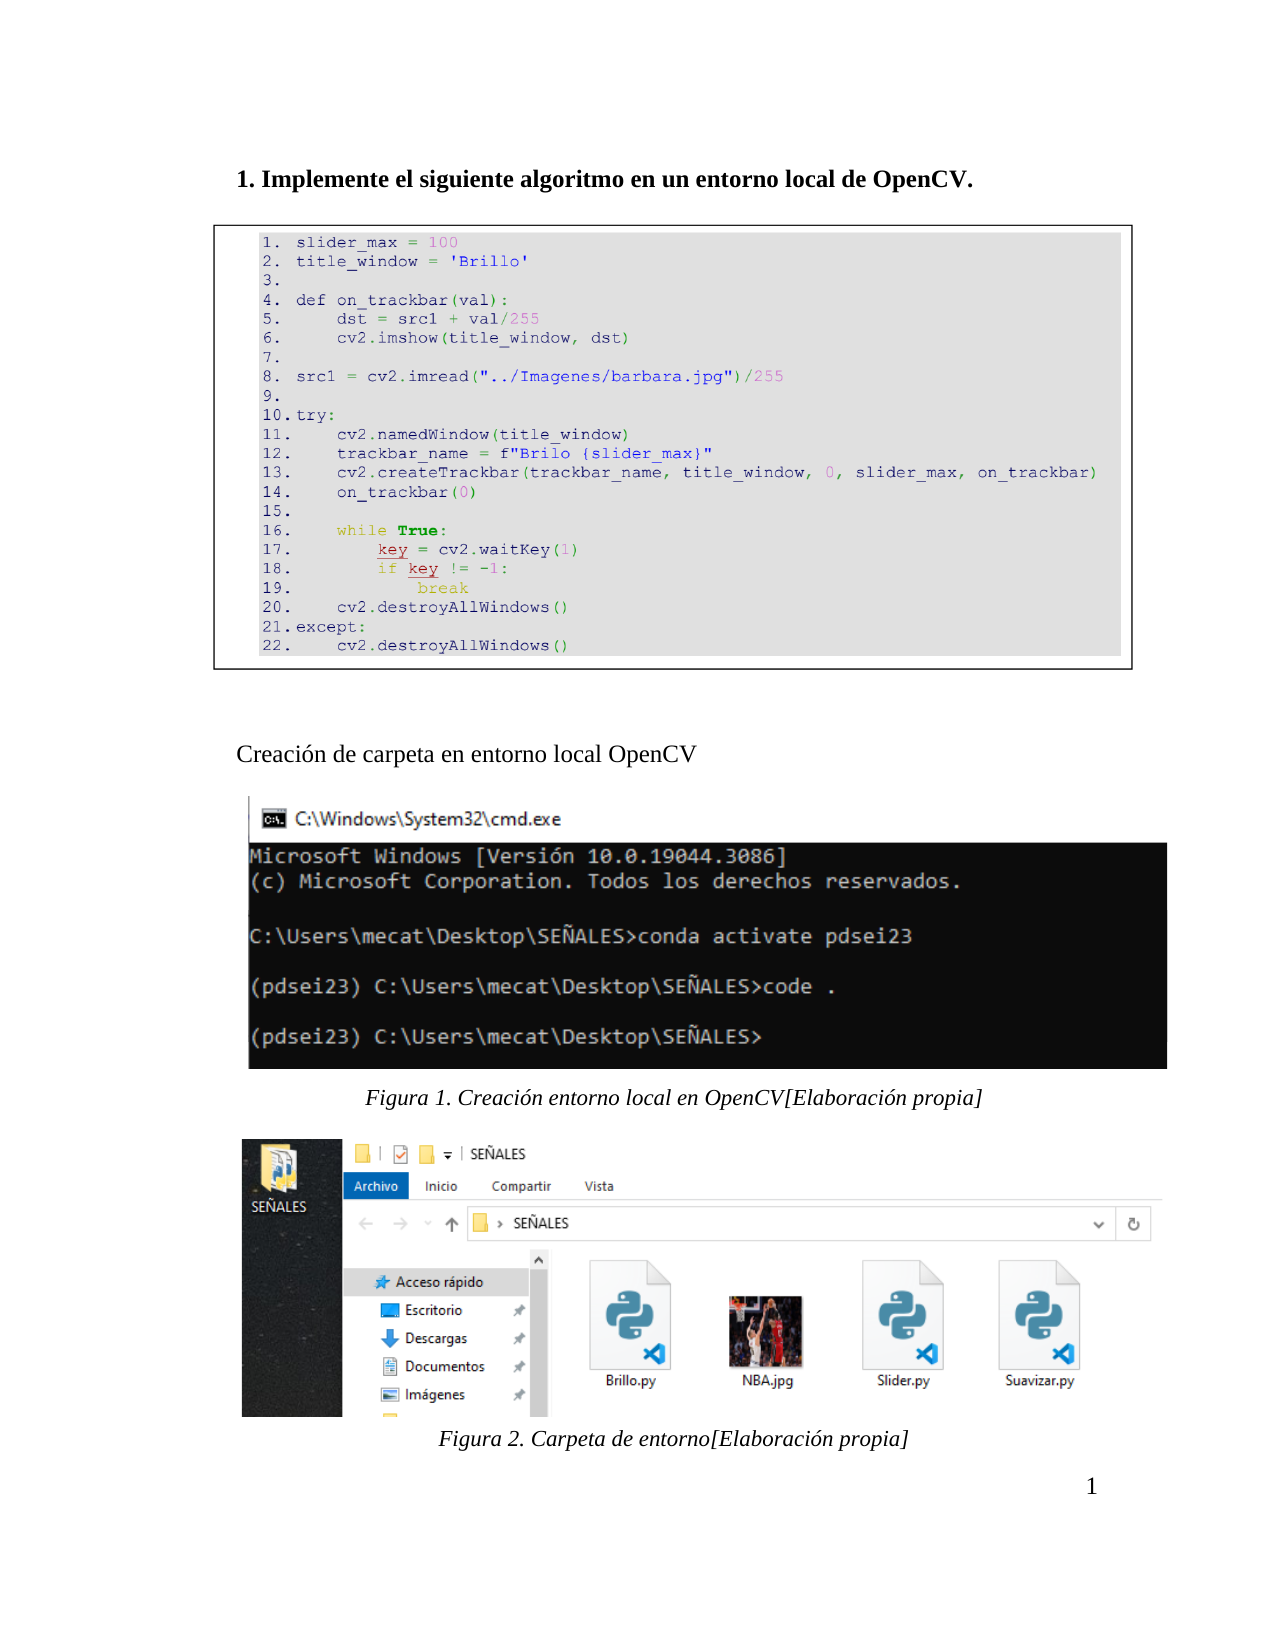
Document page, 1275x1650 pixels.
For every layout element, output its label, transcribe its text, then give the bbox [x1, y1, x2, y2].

picture [241, 1139, 1163, 1417]
picture [212, 223, 1134, 671]
text Figura 2. Carpeta de entorno[Elaboración propia] [177, 1424, 1098, 1451]
text 1. Implemente el siguiente algoritmo en un entorno local de OpenCV. [236, 164, 1098, 193]
text Figura 1. Creación entorno local en OpenCV[Elaboración propia] [177, 1084, 1098, 1111]
picture [248, 796, 1168, 1069]
text Creación de carpeta en entorno local OpenCV [177, 739, 1098, 768]
